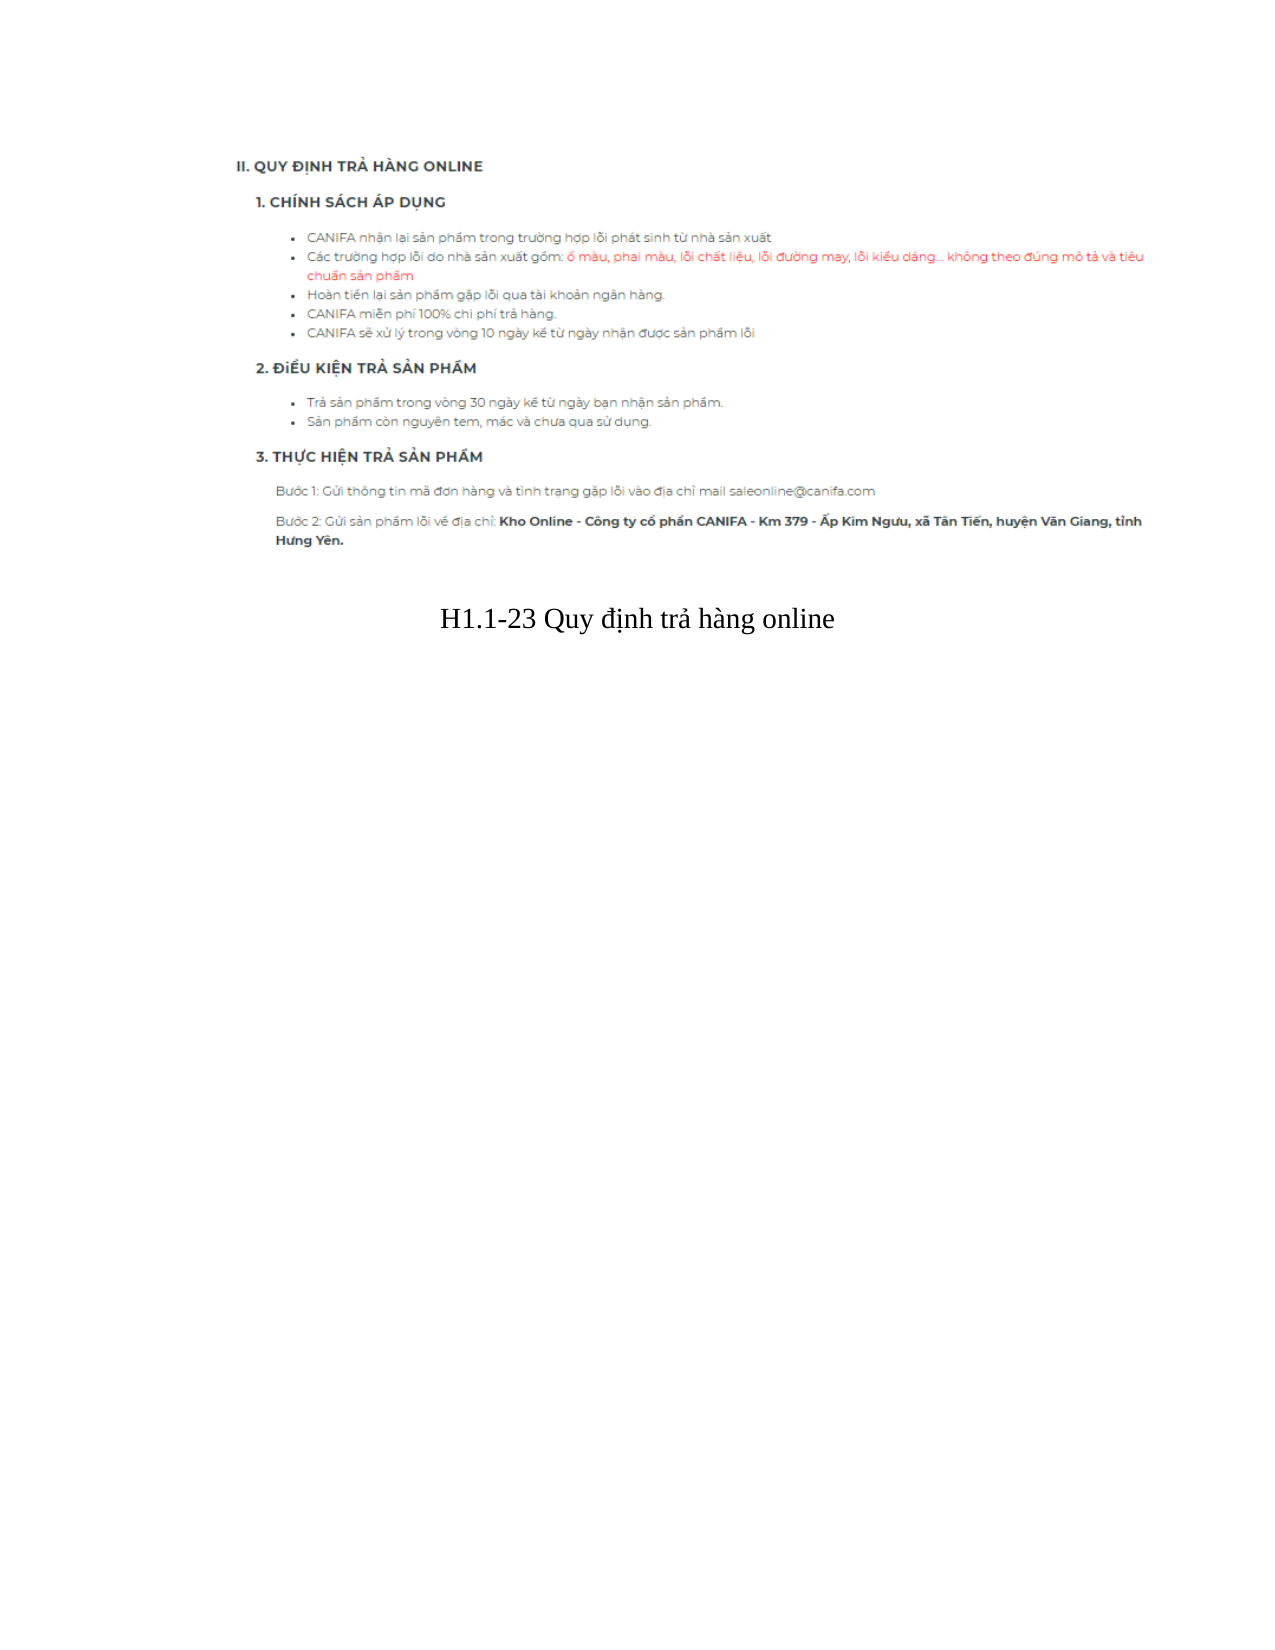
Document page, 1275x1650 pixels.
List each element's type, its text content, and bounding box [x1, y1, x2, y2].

text H1.1-23 Quy định trả hàng online [150, 601, 1125, 634]
picture [225, 150, 1200, 564]
